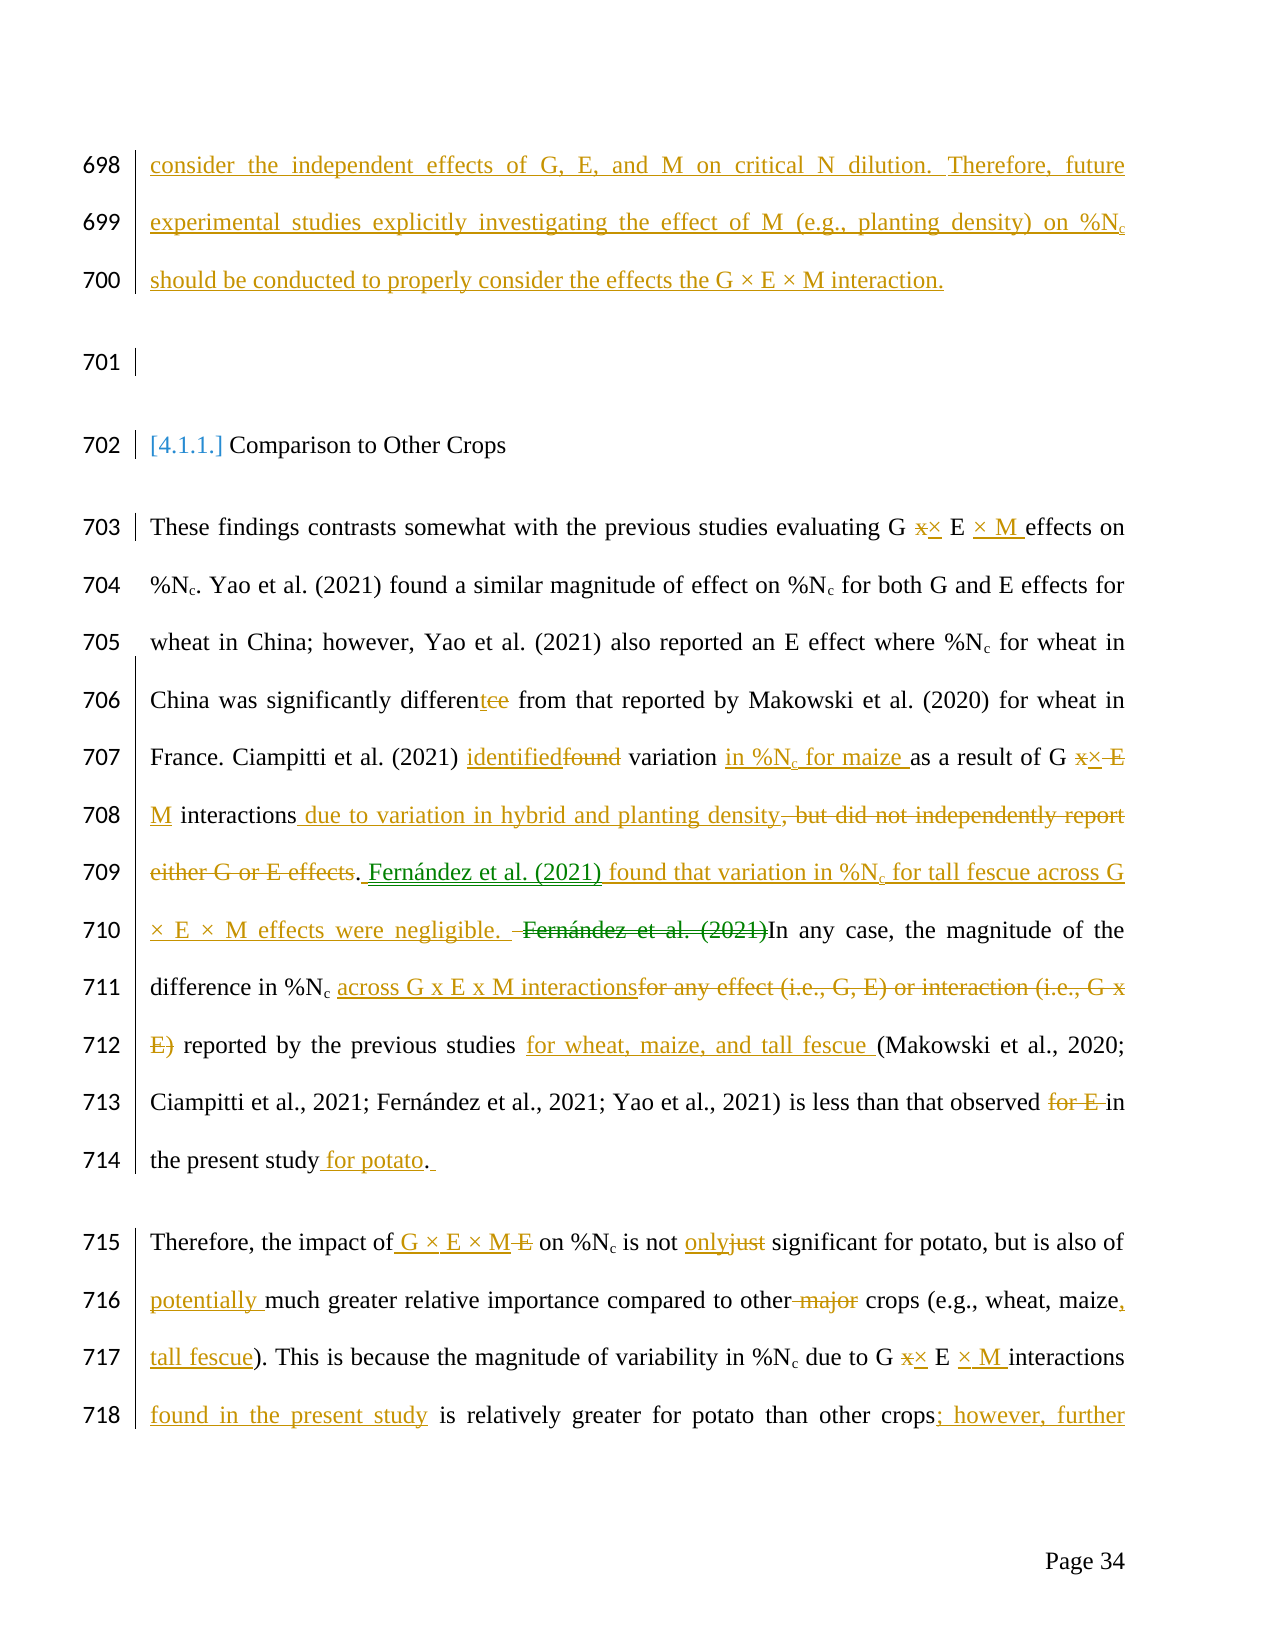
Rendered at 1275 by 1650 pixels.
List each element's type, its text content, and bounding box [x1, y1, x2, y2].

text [150, 1227, 1125, 1429]
subtitle Comparison to Other Crops [150, 430, 1125, 459]
text These findings contrasts somewhat with the previous studies evaluating G E effects on %Nc. Yao et al. (2021) found a similar magnitude of effect on %Nc for both G and E effects for wheat in China; however, Yao et al. (2021) also reported an E effect where %Nc for wheat in China was significantly differen from that reported by Makowski et al. (2020) for wheat in France. Ciampitti et al. (2021) variation as a result of G interactions.In any case, the magnitude of the difference in %Nc reported by the previous studies (Makowski et al., 2020; Ciampitti et al., 2021; Fernández et al., 2021; Yao et al., 2021) is less than that observed in the present study. [150, 512, 1125, 1174]
